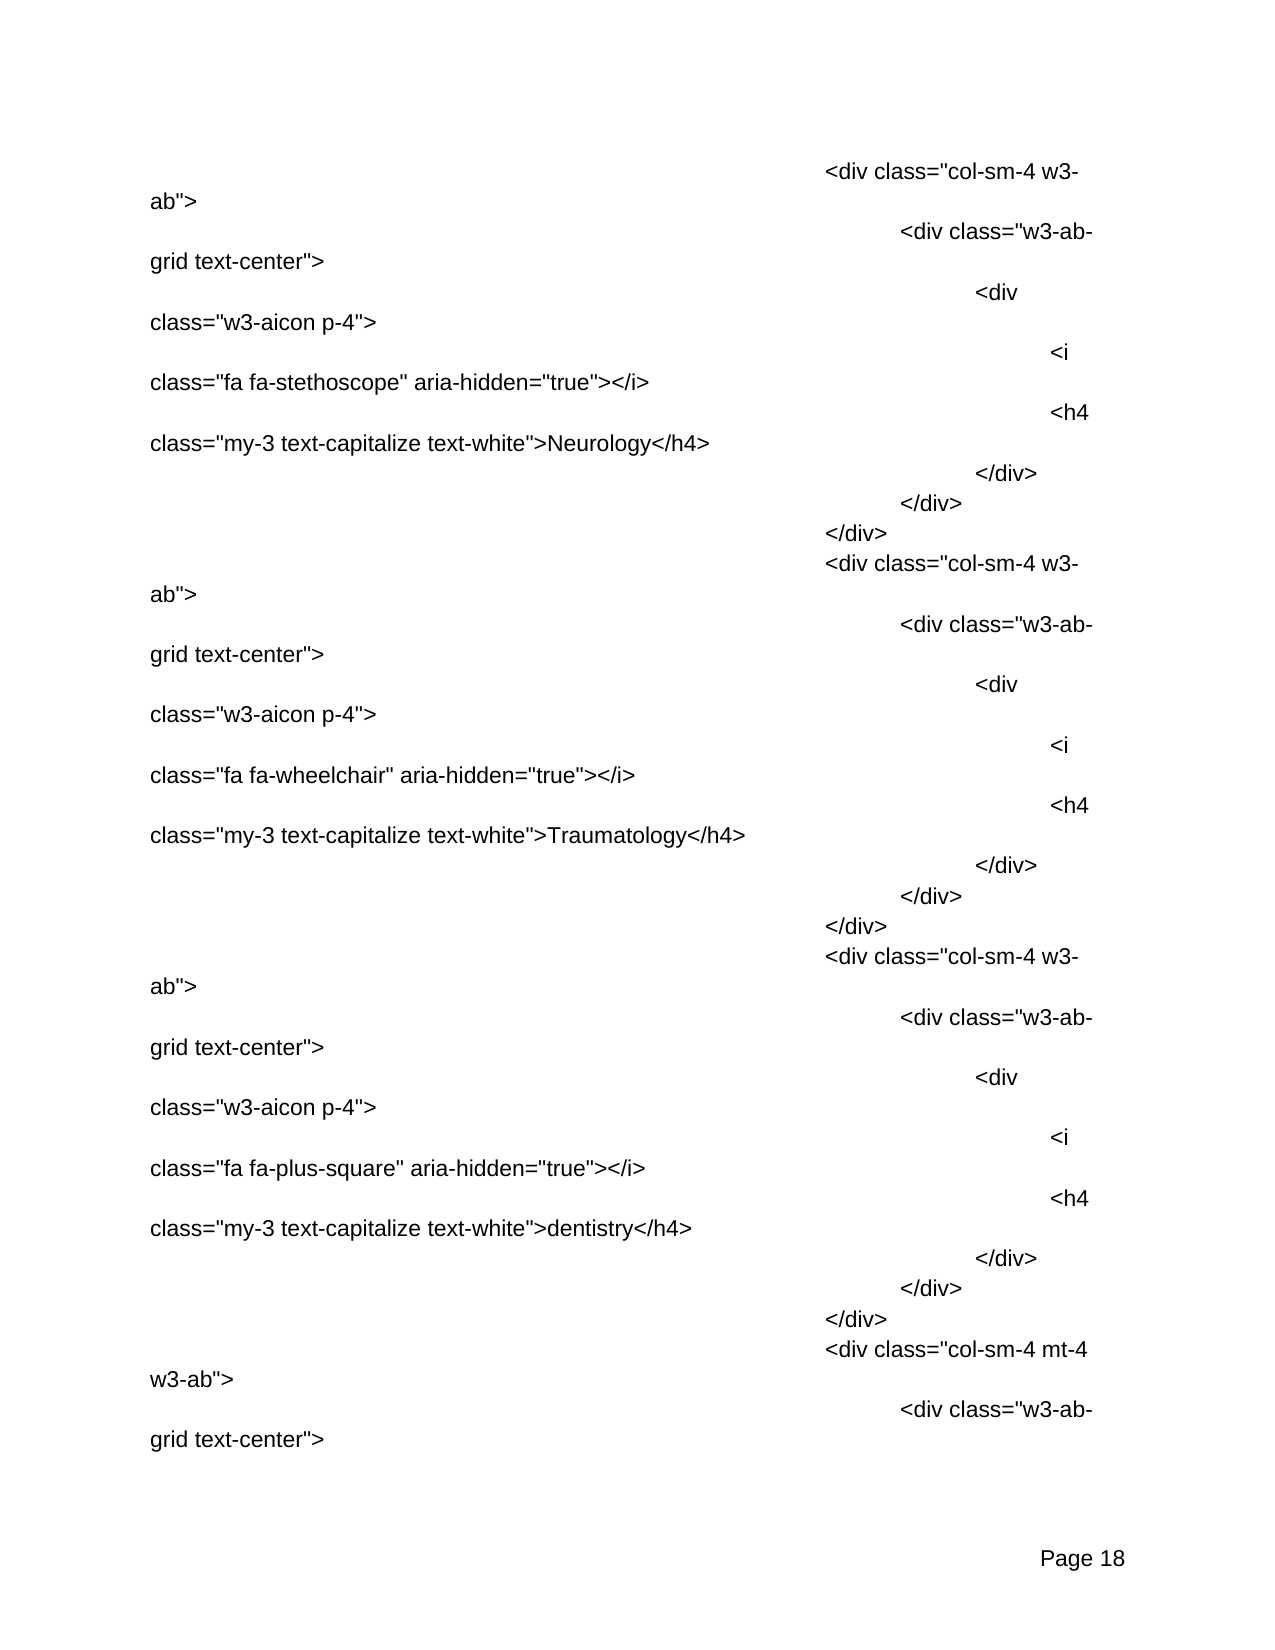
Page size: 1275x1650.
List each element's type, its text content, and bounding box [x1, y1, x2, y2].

text <h4 class="my-3 text-capitalize text-white">Neurology</h4> [150, 399, 1125, 456]
text </div> [150, 490, 1125, 516]
text <div class="w3-ab-grid text-center"> [150, 611, 1125, 667]
text </div> [150, 1245, 1125, 1271]
text <i class="fa fa-wheelchair" aria-hidden="true"></i> [150, 732, 1125, 788]
text </div> [150, 1275, 1125, 1302]
text </div> [150, 852, 1125, 879]
text </div> [150, 883, 1125, 909]
text <div class="col-sm-4 mt-4 w3-ab"> [150, 1336, 1125, 1392]
text </div> [150, 520, 1125, 546]
text <div class="w3-ab-grid text-center"> [150, 1396, 1125, 1453]
text </div> [150, 913, 1125, 939]
text <div class="col-sm-4 w3-ab"> [150, 550, 1125, 607]
text </div> [150, 1306, 1125, 1332]
text <div class="w3-ab-grid text-center"> [150, 1003, 1125, 1060]
text <h4 class="my-3 text-capitalize text-white">Traumatology</h4> [150, 792, 1125, 848]
text <h4 class="my-3 text-capitalize text-white">dentistry</h4> [150, 1185, 1125, 1241]
text <div class="w3-aicon p-4"> [150, 1064, 1125, 1120]
text <div class="col-sm-4 w3-ab"> [150, 158, 1125, 214]
text <div class="w3-aicon p-4"> [150, 278, 1125, 335]
text </div> [150, 460, 1125, 486]
text <i class="fa fa-stethoscope" aria-hidden="true"></i> [150, 339, 1125, 395]
text <div class="w3-aicon p-4"> [150, 671, 1125, 728]
text <div class="w3-ab-grid text-center"> [150, 218, 1125, 274]
text <i class="fa fa-plus-square" aria-hidden="true"></i> [150, 1124, 1125, 1181]
text <div class="col-sm-4 w3-ab"> [150, 943, 1125, 999]
